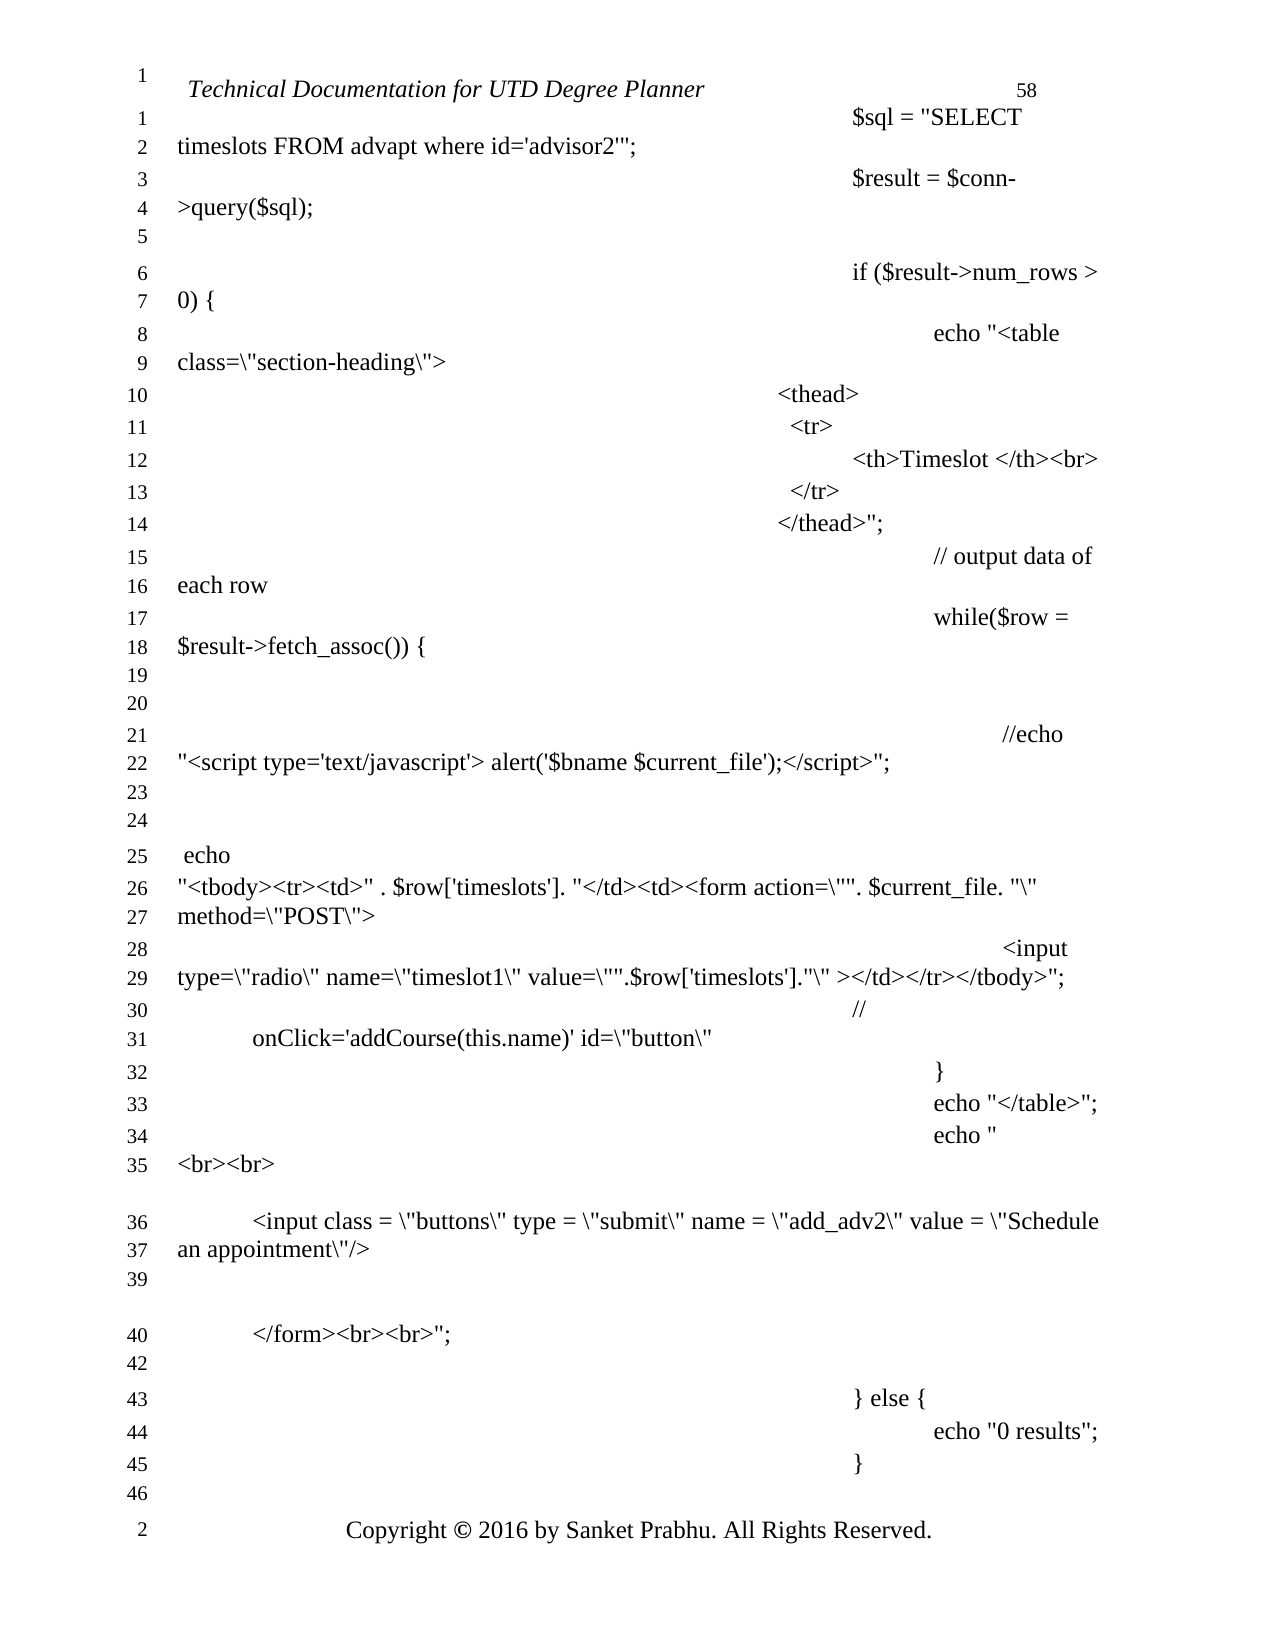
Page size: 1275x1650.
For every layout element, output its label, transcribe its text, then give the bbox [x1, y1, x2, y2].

text //echo "<script type='text/javascript'> alert('$bname $current_file');</script>"; [177, 719, 1099, 776]
text echo " <br><br> [177, 1121, 1099, 1178]
text echo "</table>"; [177, 1088, 1099, 1117]
text <input class = \"buttons\" type = \"submit\" name = \"add_adv2\" value = \"Schedule an appointment\"/> [177, 1182, 1099, 1263]
text $sql = "SELECT timeslots FROM advapt where id='advisor2'"; [177, 102, 1099, 159]
text // output data of each row [177, 541, 1099, 598]
text <tr> [177, 411, 1099, 440]
text } [177, 1448, 1099, 1477]
text $result = $conn->query($sql); [177, 163, 1099, 221]
text <thead> [177, 379, 1099, 408]
text } else { [177, 1383, 1099, 1412]
text "<tbody><tr><td>" . $row['timeslots']. "</td><td><form action=\"". $current_file. "\" method=\"POST\"> [177, 872, 1099, 930]
text } [177, 1056, 1099, 1084]
text <th>Timeslot </th><br> [177, 444, 1099, 472]
text // onClick='addCourse(this.name)' id=\"button\" [177, 994, 1099, 1052]
text echo "0 results"; [177, 1416, 1099, 1444]
text </form><br><br>"; [177, 1294, 1099, 1347]
text if ($result->num_rows > 0) { [177, 257, 1099, 314]
text </tr> [177, 476, 1099, 505]
text while($row = $result->fetch_assoc()) { [177, 602, 1099, 659]
text echo "<table class=\"section-heading\"> [177, 318, 1099, 375]
text echo [177, 840, 1099, 869]
text </thead>"; [177, 508, 1099, 537]
text <input type=\"radio\" name=\"timeslot1\" value=\"".$row['timeslots']."\" ></td></tr></tbody>"; [177, 933, 1099, 991]
